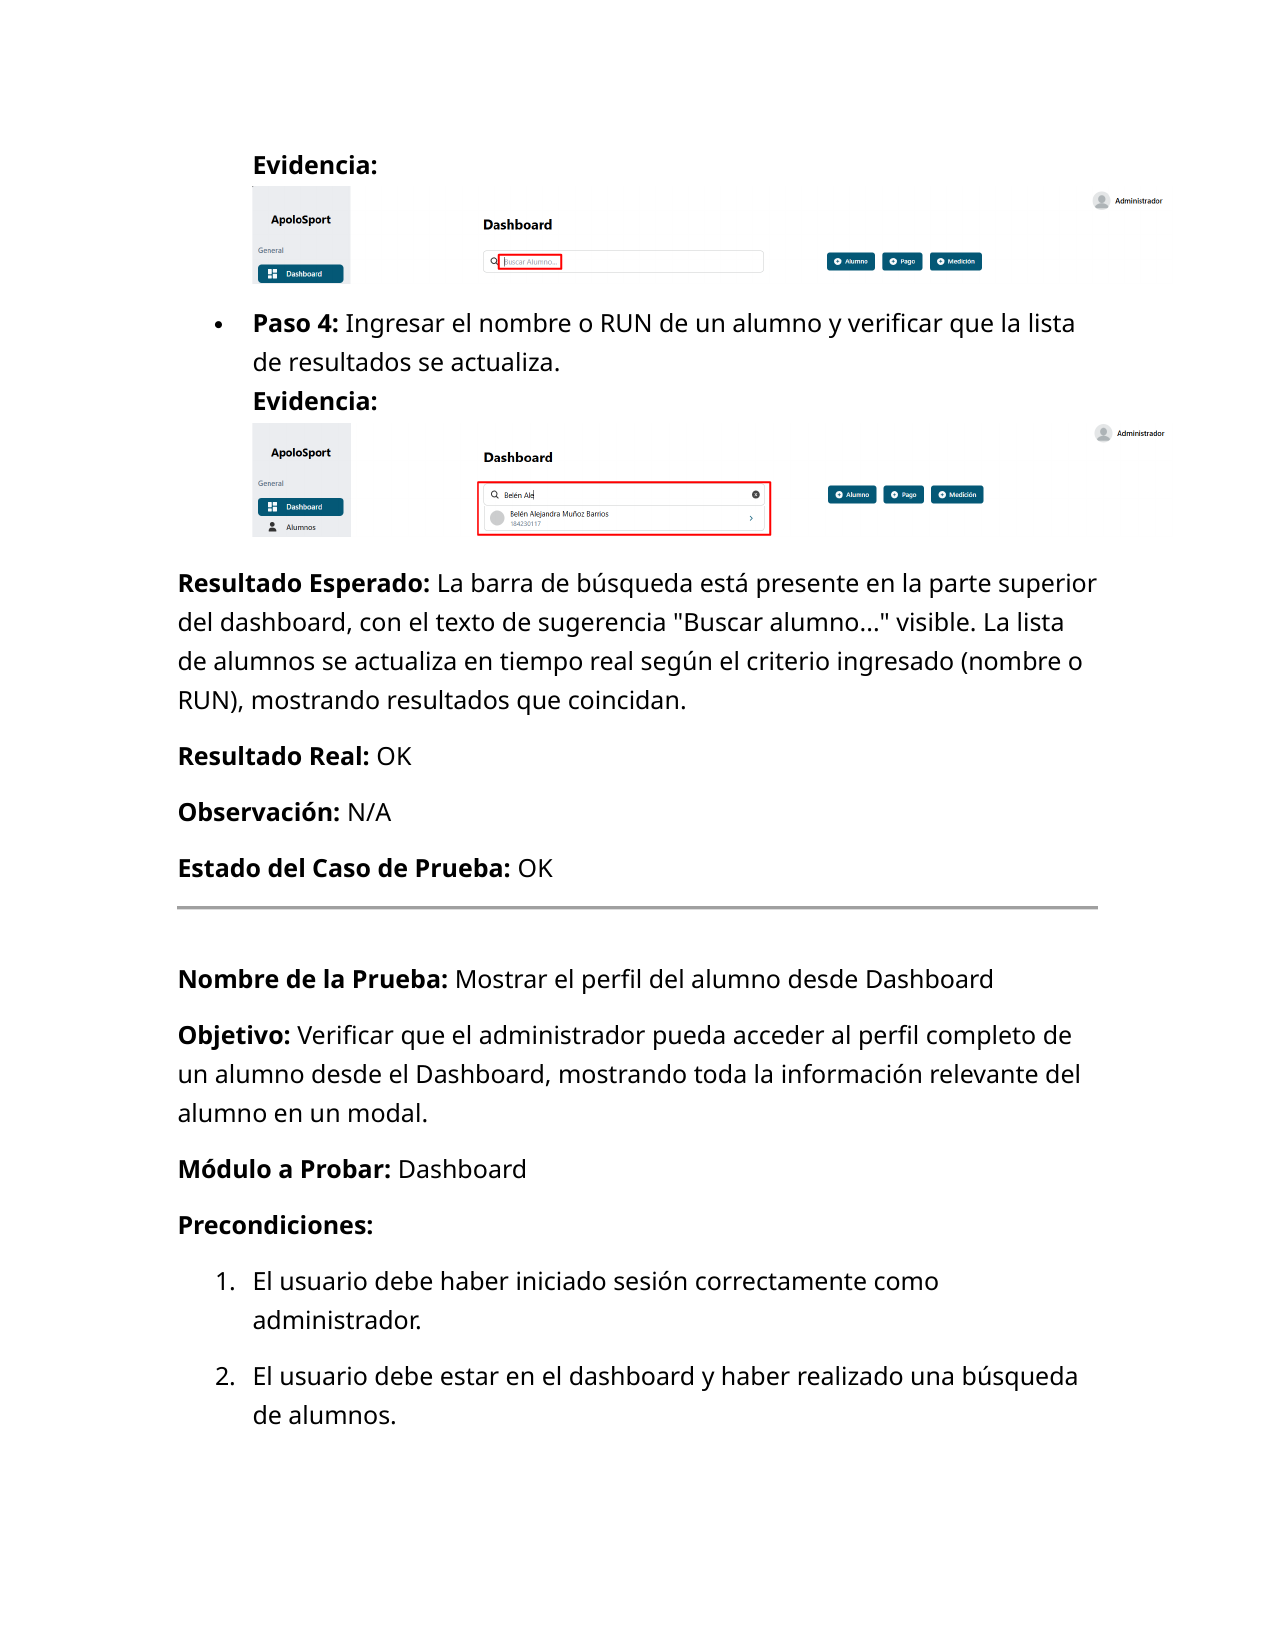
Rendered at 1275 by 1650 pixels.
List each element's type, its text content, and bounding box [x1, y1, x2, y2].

list El usuario debe estar en el dashboard y haber realizado una búsqueda de alumnos. [215, 1359, 1098, 1432]
text Objetivo: Verificar que el administrador pueda acceder al perfil completo de un alumno desde el Dashboard, mostrando toda la información relevante del alumno en un modal. [177, 1018, 1098, 1130]
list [215, 148, 1098, 284]
list El usuario debe haber iniciado sesión correctamente como administrador. [215, 1264, 1098, 1337]
text Estado del Caso de Prueba: OK [177, 850, 1098, 884]
text Módulo a Probar: Dashboard [177, 1152, 1098, 1186]
text Precondiciones: [177, 1208, 1098, 1242]
picture [291, 272, 304, 276]
text Nombre de la Prueba: Mostrar el perfil del alumno desde Dashboard [177, 962, 1098, 996]
text Observación: N/A [177, 794, 1098, 828]
text Resultado Real: OK [177, 739, 1098, 773]
text Resultado Esperado: La barra de búsqueda está presente en la parte superior del dashboard, con el texto de sugerencia "Buscar alumno..." visible. La lista de alumnos se actualiza en tiempo real según el criterio ingresado (nombre o RUN), mostrando resultados que coincidan. [177, 565, 1098, 717]
picture [252, 186, 1173, 284]
picture [269, 270, 276, 278]
picture [252, 423, 1173, 537]
